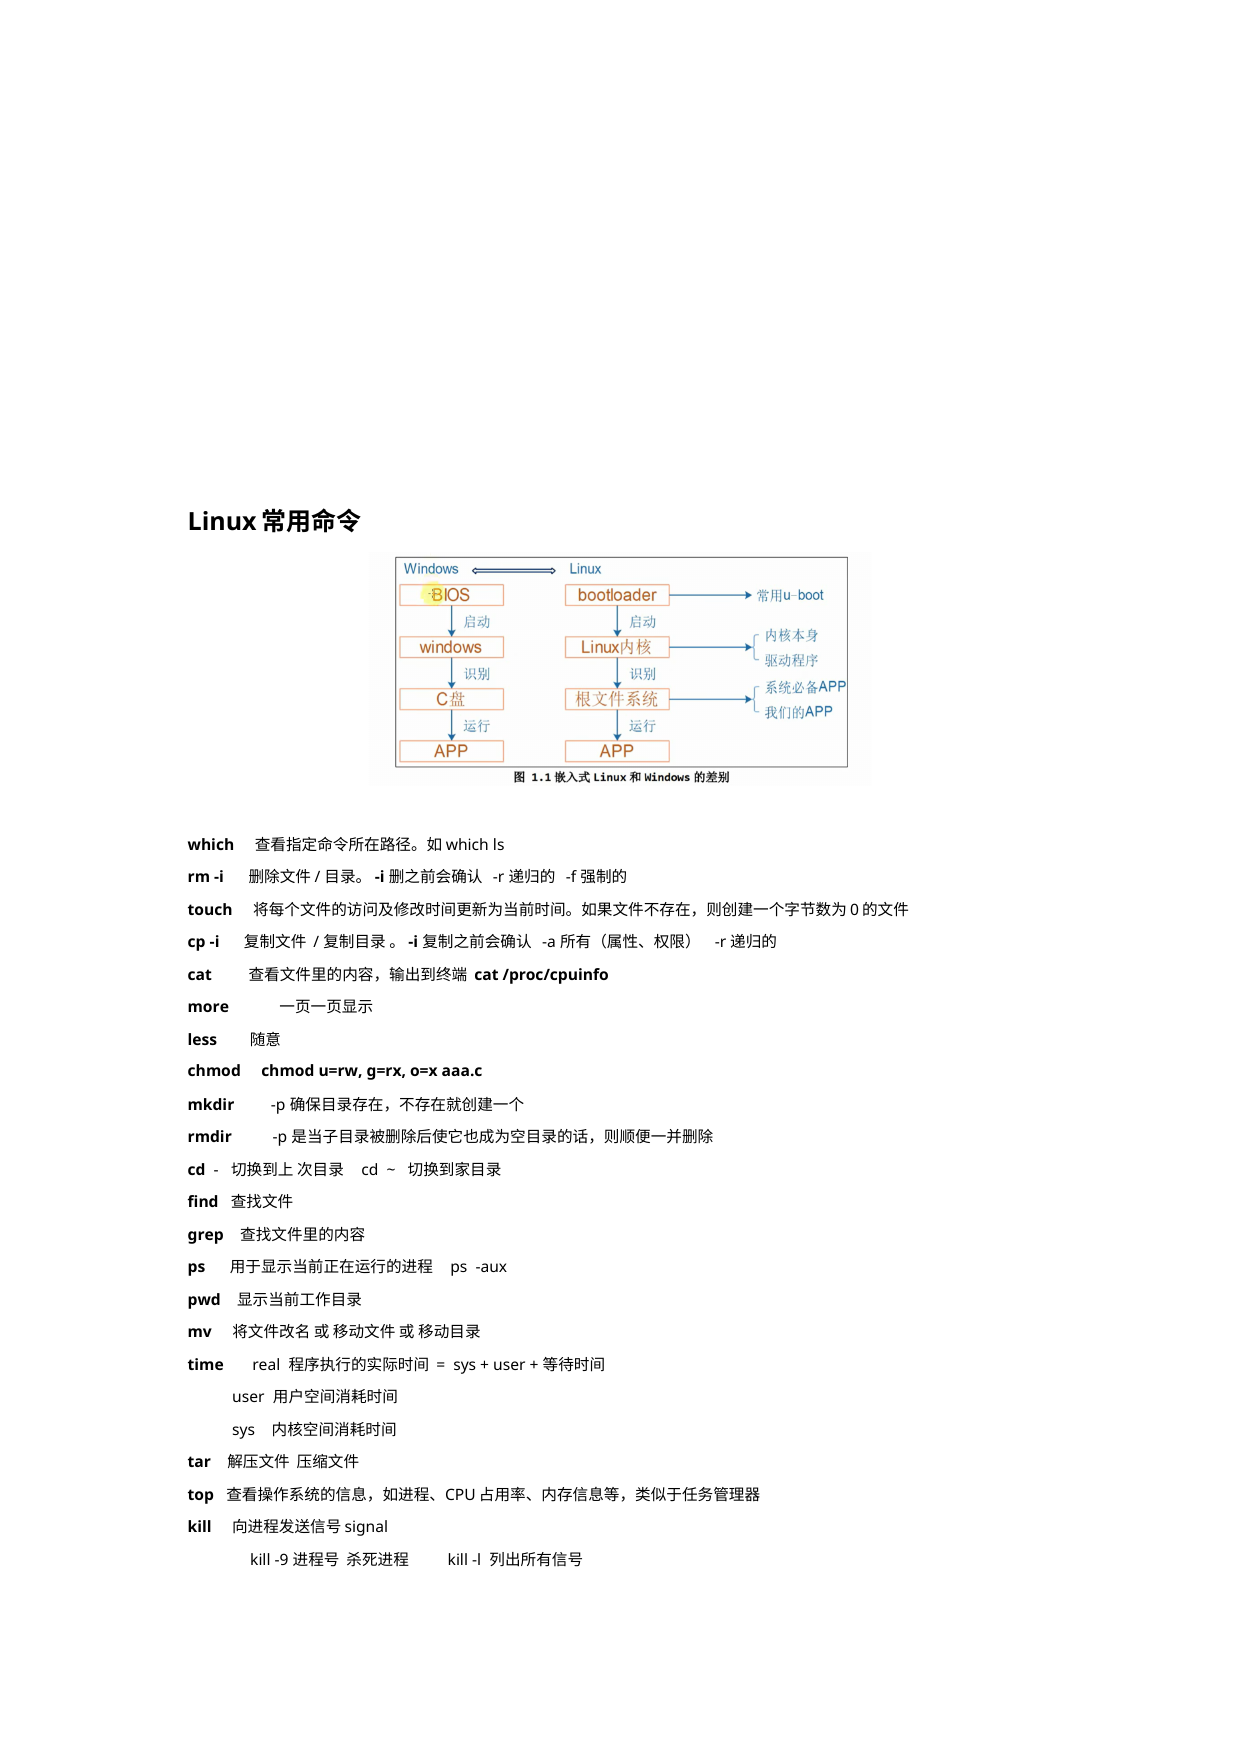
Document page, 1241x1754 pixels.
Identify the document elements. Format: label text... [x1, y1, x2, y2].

text ps 用于显示当前正在运行的进程 ps -aux [187, 1249, 1053, 1282]
text top 查看操作系统的信息，如进程、CPU占用率、内存信息等，类似于任务管理器 [187, 1477, 1053, 1509]
text user 用户空间消耗时间 [187, 1379, 1053, 1412]
text grep 查找文件里的内容 [187, 1217, 1053, 1249]
text Linux常用命令 [187, 487, 1053, 552]
text tar 解压文件 压缩文件 [187, 1444, 1053, 1477]
text kill -9 进程号 杀死进程 kill -l 列出所有信号 [187, 1542, 1053, 1574]
text find 查找文件 [187, 1184, 1053, 1217]
text cp -i 复制文件 / 复制目录 。 -i 复制之前会确认 -a 所有（属性、权限） -r 递归的 [187, 924, 1053, 957]
text mkdir -p 确保目录存在，不存在就创建一个 [187, 1087, 1053, 1119]
picture [368, 552, 872, 786]
text cd - 切换到上 次目录 cd ~ 切换到家目录 [187, 1152, 1053, 1184]
text cat 查看文件里的内容，输出到终端 cat /proc/cpuinfo [187, 957, 1053, 989]
text rm -i 删除文件 / 目录。 -i 删之前会确认 -r 递归的 -f 强制的 [187, 859, 1053, 892]
text time real 程序执行的实际时间 = sys + user + 等待时间 [187, 1347, 1053, 1379]
text rmdir -p 是当子目录被删除后使它也成为空目录的话，则顺便一并删除 [187, 1119, 1053, 1152]
text more 一页一页显示 [187, 989, 1053, 1022]
text less 随意 [187, 1022, 1053, 1054]
text which 查看指定命令所在路径。如 which ls [187, 827, 1053, 859]
text kill 向进程发送信号signal [187, 1509, 1053, 1542]
text touch 将每个文件的访问及修改时间更新为当前时间。如果文件不存在，则创建一个字节数为0的文件 [187, 892, 1053, 924]
text chmod chmod u=rw, g=rx, o=x aaa.c [187, 1054, 1053, 1087]
text sys 内核空间消耗时间 [187, 1412, 1053, 1444]
text pwd 显示当前工作目录 [187, 1282, 1053, 1314]
text mv 将文件改名 或 移动文件 或 移动目录 [187, 1314, 1053, 1347]
